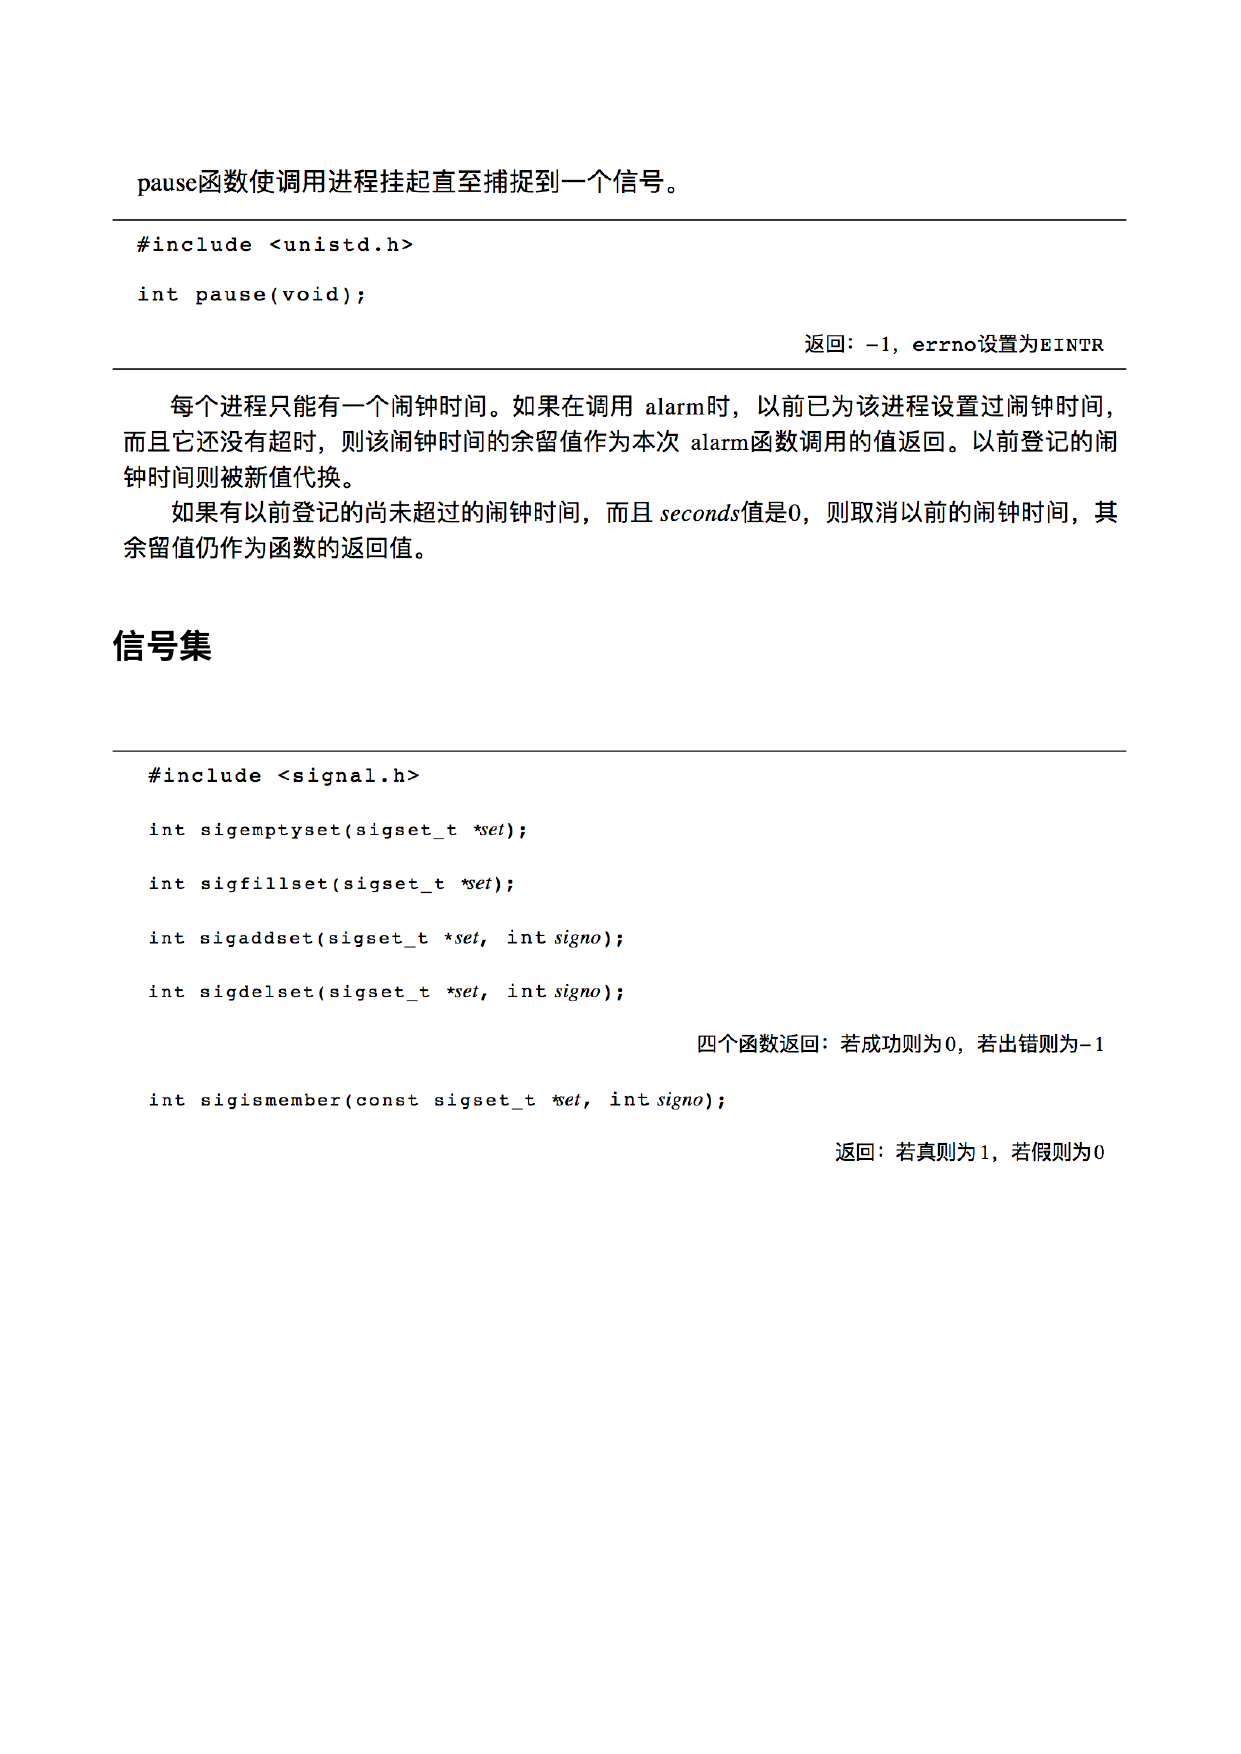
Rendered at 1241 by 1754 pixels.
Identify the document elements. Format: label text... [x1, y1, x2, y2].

picture [112, 162, 1127, 379]
picture [112, 389, 1129, 559]
picture [112, 738, 1127, 1166]
subtitle 信号集 [112, 612, 1128, 677]
